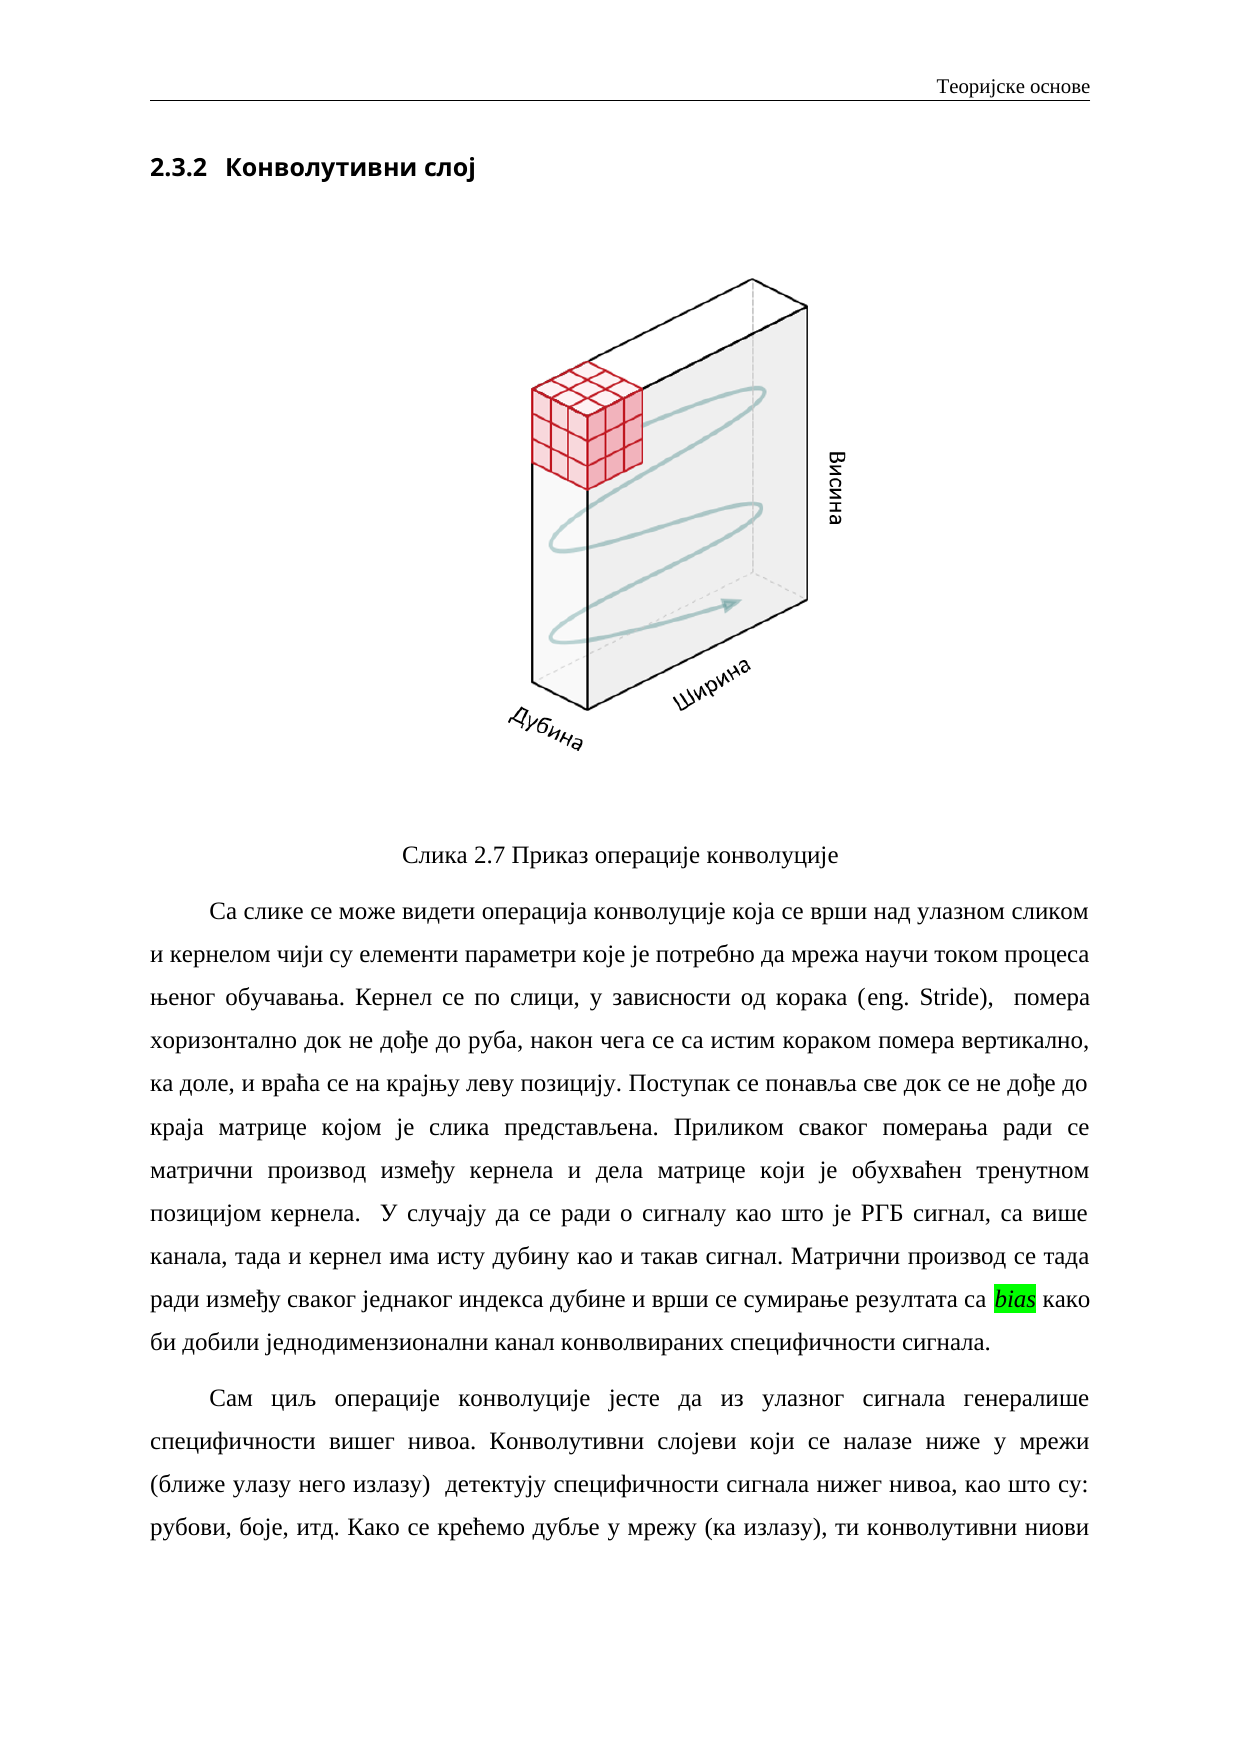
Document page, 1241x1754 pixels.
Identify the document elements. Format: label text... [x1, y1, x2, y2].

subtitle Конволутивни слој [150, 150, 1090, 184]
text Са слике се може видети операција конволуције која се врши над улазном сликом и кернелом чији су елементи параметри које је потребно да мрежа научи током процеса њеног обучавања. Кернел се по слици, у зависности од корака (eng. Stride), помера хоризонтално док не дође до руба, након чега се са истим кораком помера вертикално, ка доле, и враћа се на крајњу леву позицију. Поступак се понавља све док се не дође до краја матрице којом је слика представљена. Приликом сваког померања ради се матрични производ између кернела и дела матрице који је обухваћен тренутном позицијом кернела. У случају да се ради о сигналу као што је РГБ сигнал, са више канала, тада и кернел има исту дубину као и такав сигнал. Матрични производ се тада ради између сваког једнаког индекса дубине и врши се сумирање резултата са bias како би добили једнодимензионални канал конволвираних специфичности сигнала. [150, 896, 1090, 1356]
text Слика 2.7 Приказ операције конволуције [150, 840, 1090, 869]
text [150, 1383, 1090, 1541]
picture [447, 213, 890, 814]
